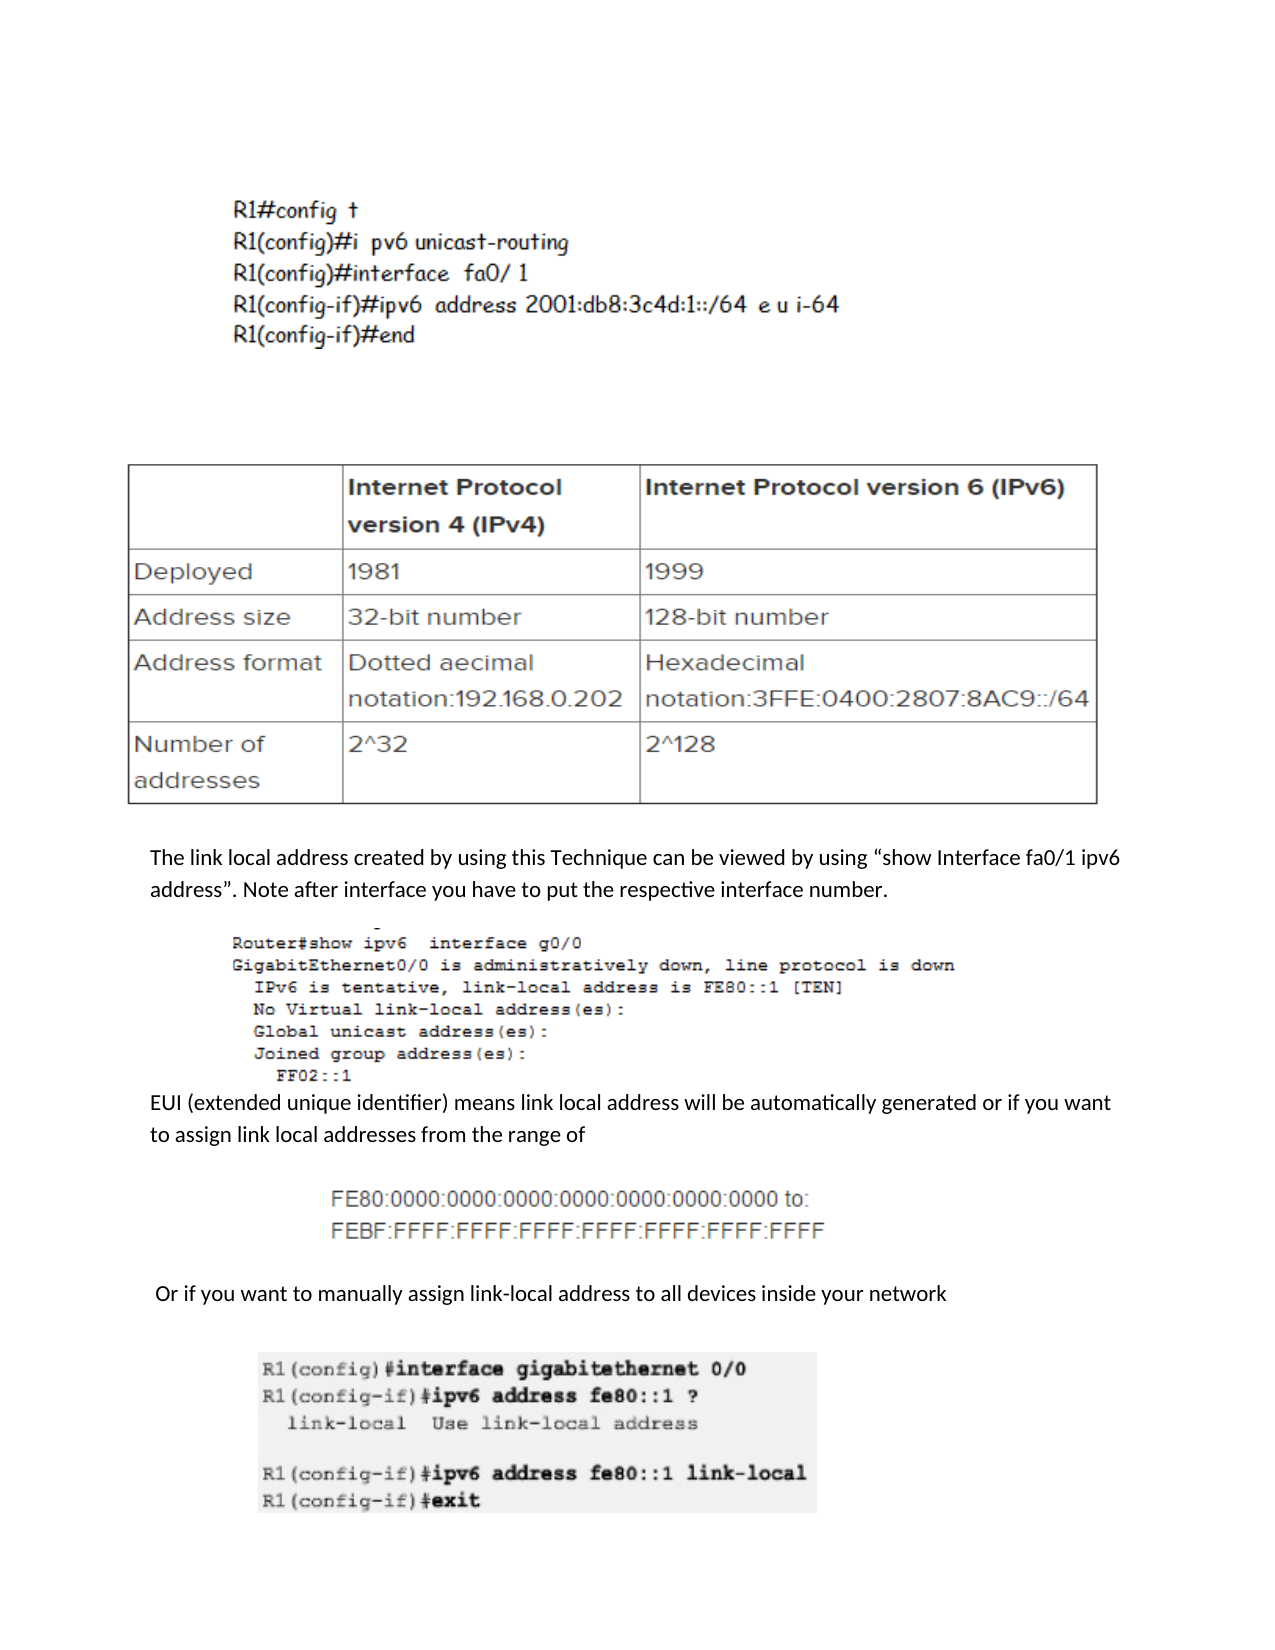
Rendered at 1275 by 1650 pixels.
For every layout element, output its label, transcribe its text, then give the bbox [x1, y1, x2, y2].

picture [125, 464, 1100, 807]
picture [232, 928, 966, 1086]
text Or if you want to manually assign link-local address to all devices inside your network [150, 1279, 1125, 1307]
text The link local address created by using this Technique can be viewed by using “show Interface fa0/1 ipv6 address”. Note after interface you have to put the respective interface number. [150, 843, 1125, 904]
picture [232, 193, 879, 349]
picture [257, 1352, 818, 1513]
text EUI (extended unique identifier) means link local address will be automatically generated or if you want to assign link local addresses from the range of [150, 1088, 1125, 1148]
picture [331, 1184, 829, 1247]
